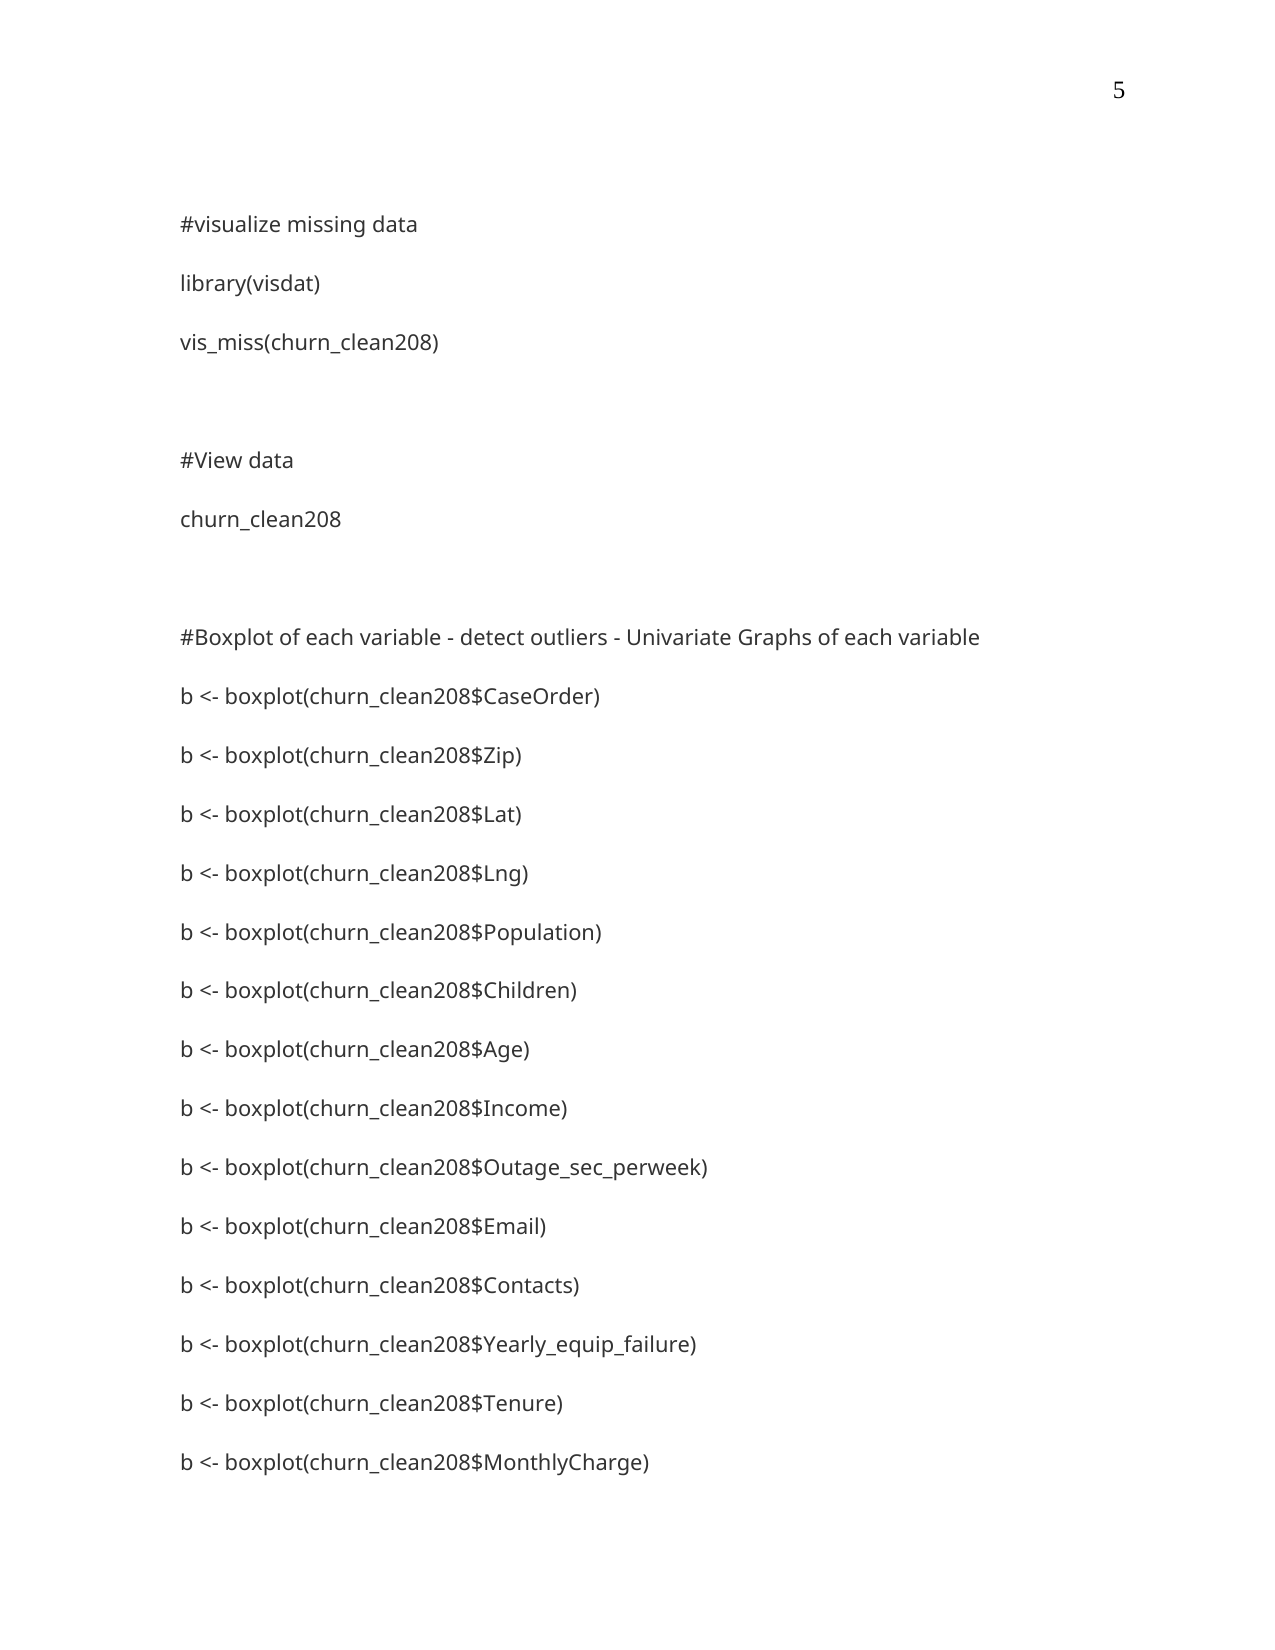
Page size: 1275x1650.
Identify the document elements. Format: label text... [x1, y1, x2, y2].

text b <- boxplot(churn_clean208$Zip) [180, 739, 1125, 769]
text churn_clean208 [180, 504, 1125, 533]
text b <- boxplot(churn_clean208$Contacts) [180, 1270, 1125, 1300]
text b <- boxplot(churn_clean208$CaseOrder) [180, 681, 1125, 710]
text b <- boxplot(churn_clean208$Lat) [180, 798, 1125, 828]
text library(visdat) [180, 268, 1125, 298]
text b <- boxplot(churn_clean208$Yearly_equip_failure) [180, 1329, 1125, 1359]
text b <- boxplot(churn_clean208$Children) [180, 975, 1125, 1005]
text b <- boxplot(churn_clean208$Income) [180, 1093, 1125, 1123]
text b <- boxplot(churn_clean208$Tenure) [180, 1388, 1125, 1418]
text b <- boxplot(churn_clean208$MonthlyCharge) [180, 1447, 1125, 1477]
text b <- boxplot(churn_clean208$Lng) [180, 857, 1125, 887]
text b <- boxplot(churn_clean208$Email) [180, 1211, 1125, 1241]
text b <- boxplot(churn_clean208$Age) [180, 1034, 1125, 1064]
text b <- boxplot(churn_clean208$Outage_sec_perweek) [180, 1152, 1125, 1182]
text vis_miss(churn_clean208) [180, 327, 1125, 357]
text #Boxplot of each variable - detect outliers - Univariate Graphs of each variable [180, 622, 1125, 651]
text #visualize missing data [180, 209, 1125, 239]
text #View data [180, 445, 1125, 474]
text b <- boxplot(churn_clean208$Population) [180, 916, 1125, 946]
